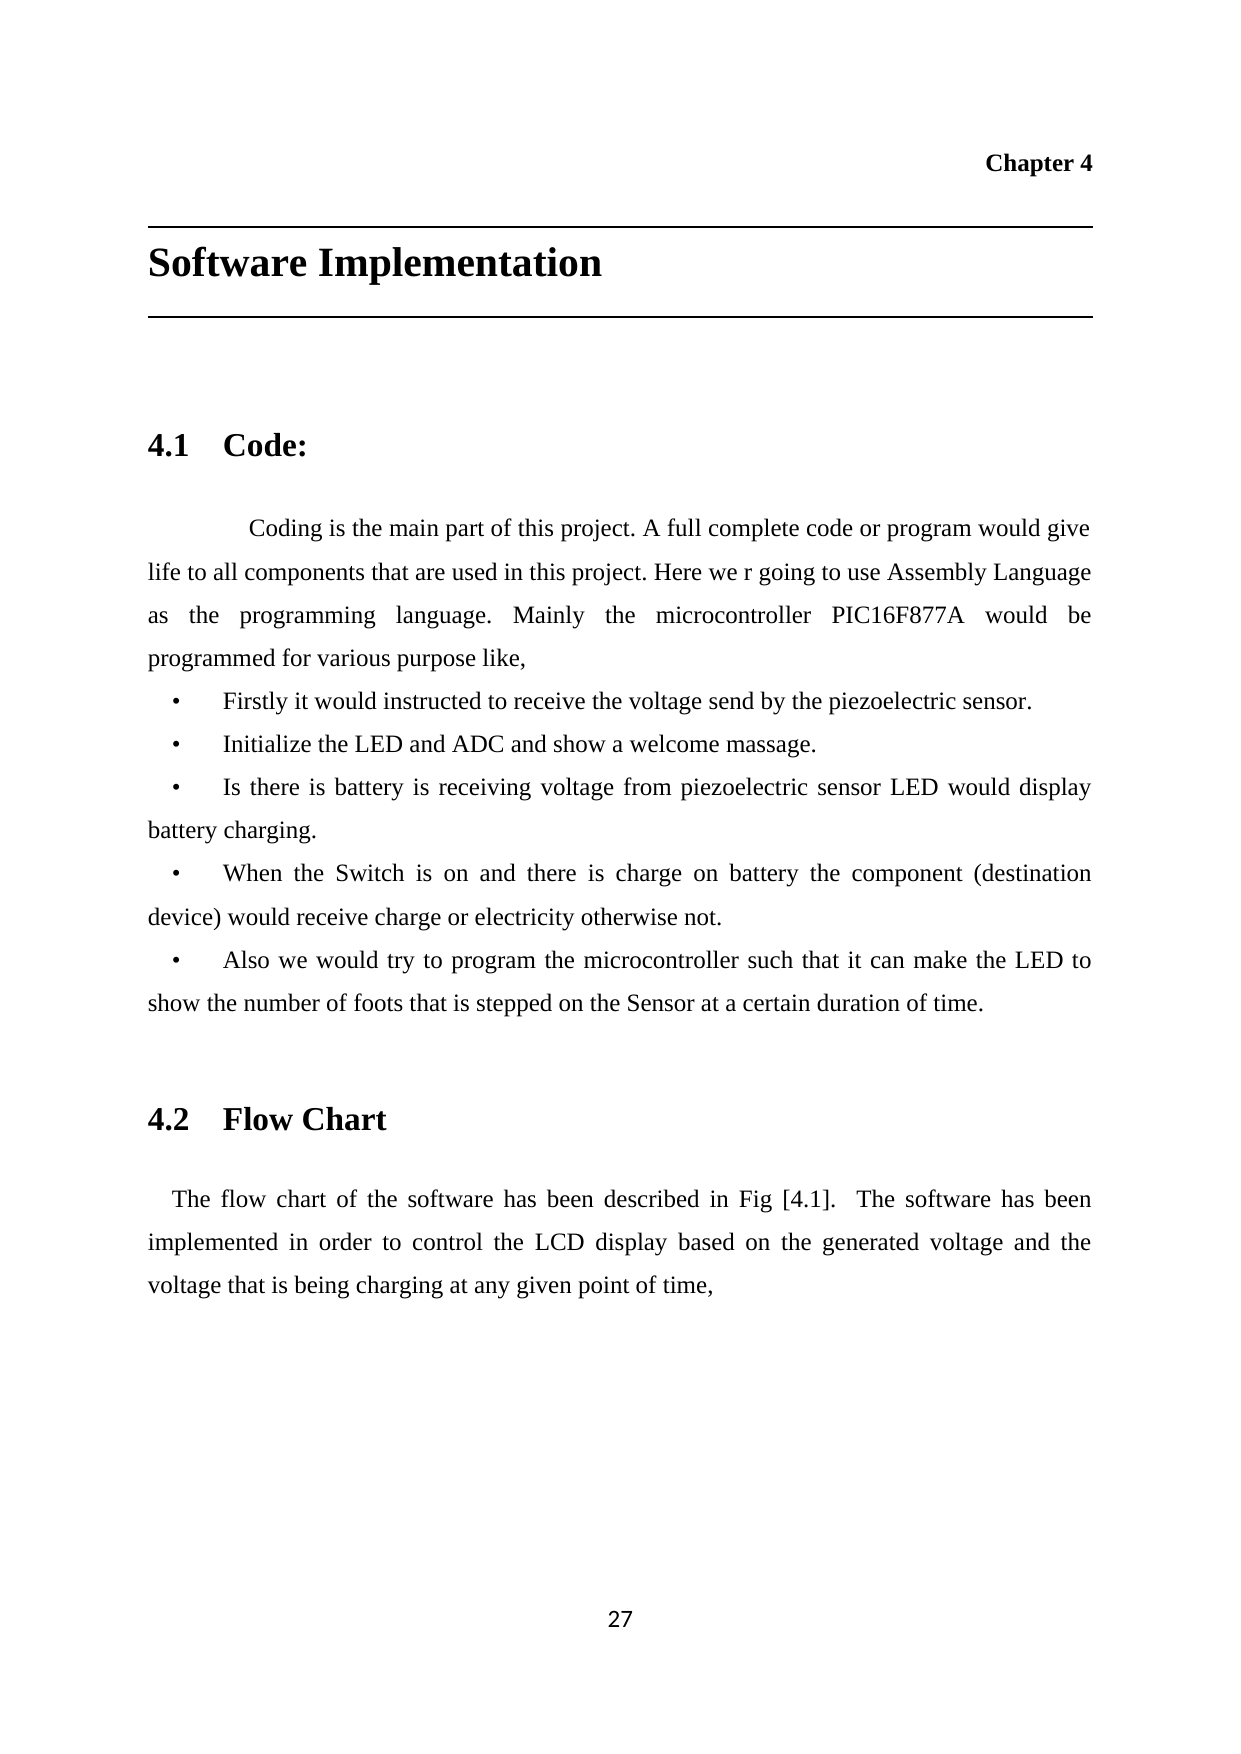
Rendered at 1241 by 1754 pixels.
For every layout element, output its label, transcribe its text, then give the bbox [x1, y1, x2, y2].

title Chapter 4 [148, 148, 1093, 176]
text • Firstly it would instructed to receive the voltage send by the piezoelectric sensor. [148, 686, 1093, 715]
subtitle 4.1 Code: [148, 425, 1093, 464]
subtitle 4.2 Flow Chart [148, 1099, 1093, 1137]
text • Is there is battery is receiving voltage from piezoelectric sensor LED would display battery charging. [148, 772, 1093, 844]
text The flow chart of the software has been described in Fig [4.1]. The software has been implemented in order to control the LCD display based on the generated voltage and the voltage that is being charging at any given point of time, [148, 1184, 1093, 1299]
text • Also we would try to program the microcontroller such that it can make the LED to show the number of foots that is stepped on the Sensor at a certain duration of time. [148, 945, 1093, 1017]
text • When the Switch is on and there is charge on battery the component (destination device) would receive charge or electricity otherwise not. [148, 858, 1093, 930]
text • Initialize the LED and ADC and show a welcome massage. [148, 729, 1093, 758]
text Coding is the main part of this project. A full complete code or program would give life to all components that are used in this project. Here we r going to use Assembly Language as the programming language. Mainly the microcontroller PIC16F877A would be programmed for various purpose like, [148, 513, 1093, 672]
title Software Implementation [148, 237, 1093, 285]
